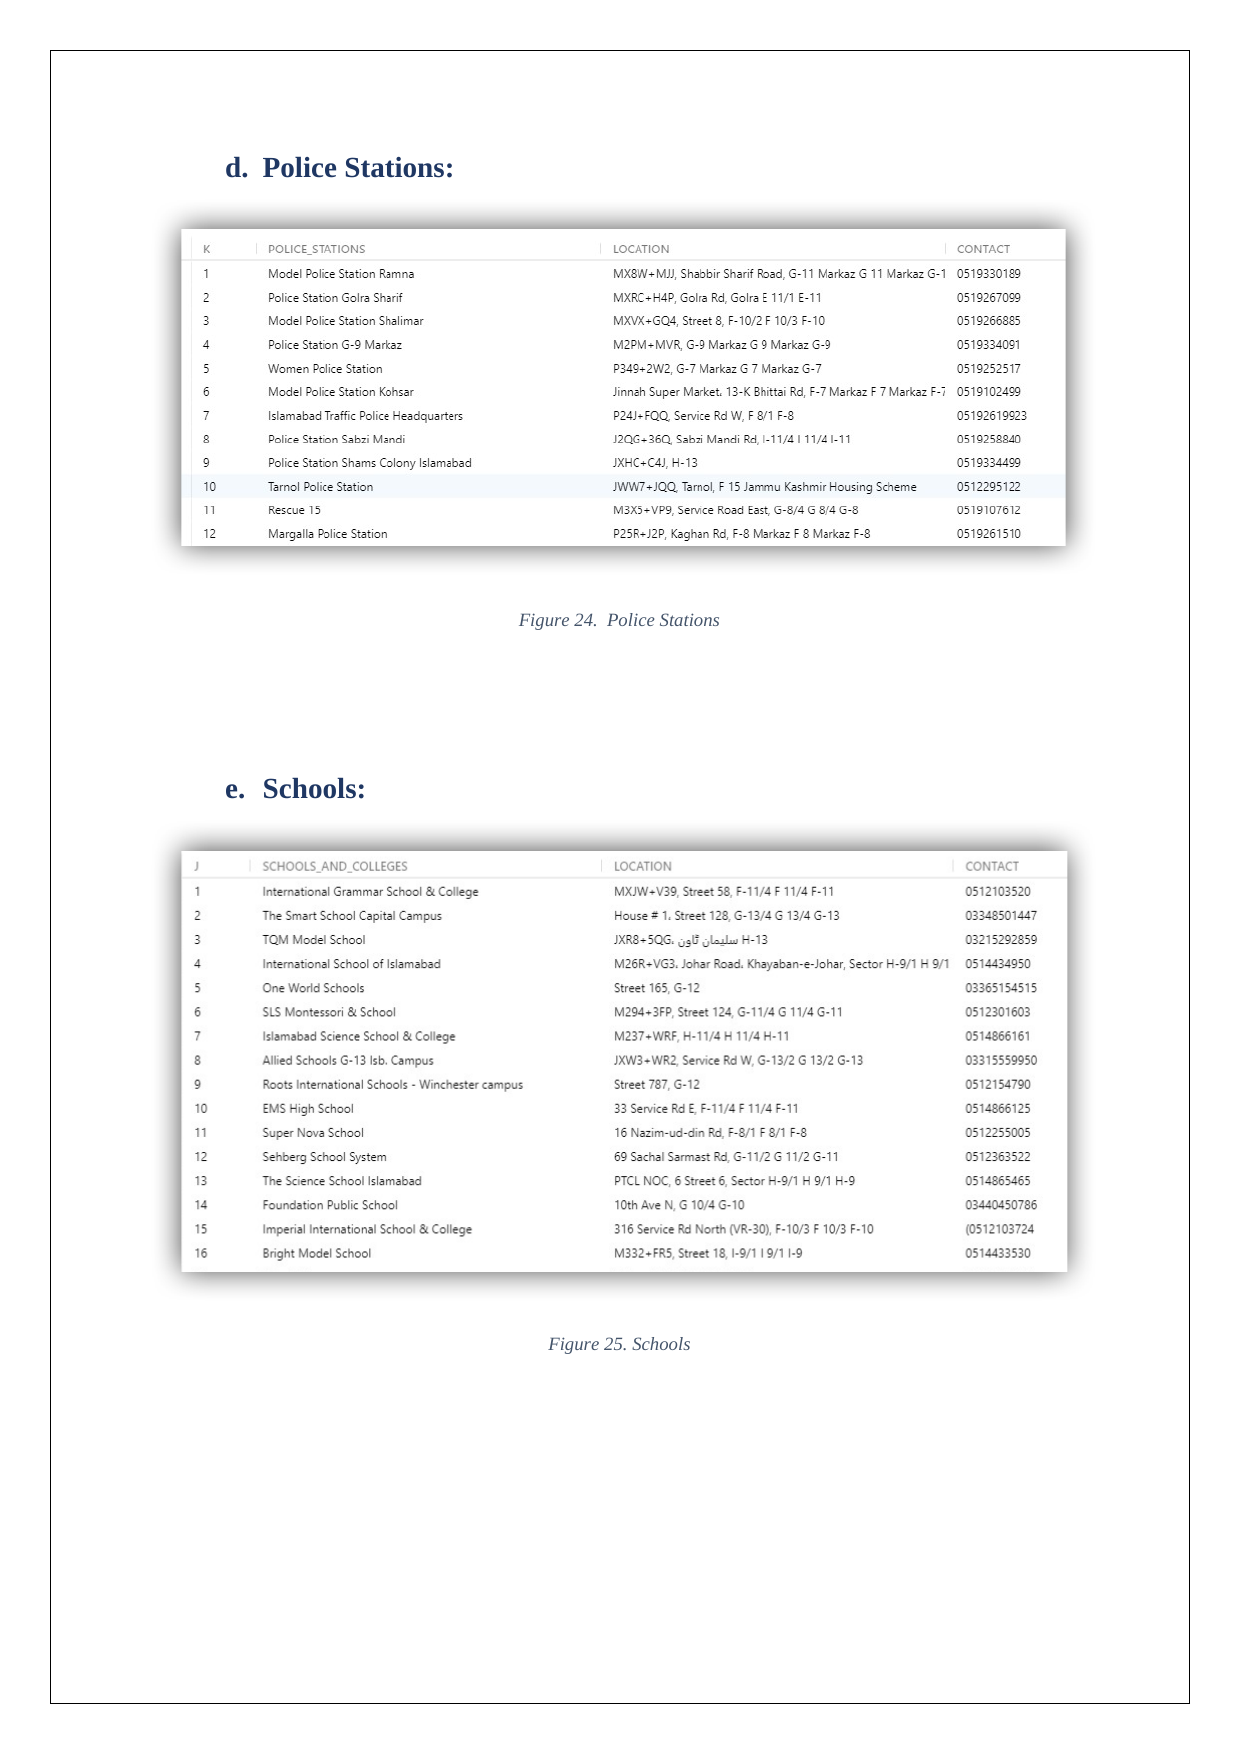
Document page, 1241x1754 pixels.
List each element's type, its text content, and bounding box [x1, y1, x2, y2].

picture [181, 229, 1066, 546]
picture [181, 851, 1068, 1272]
subtitle Schools: [225, 771, 1090, 805]
subtitle Police Stations: [225, 150, 1090, 183]
